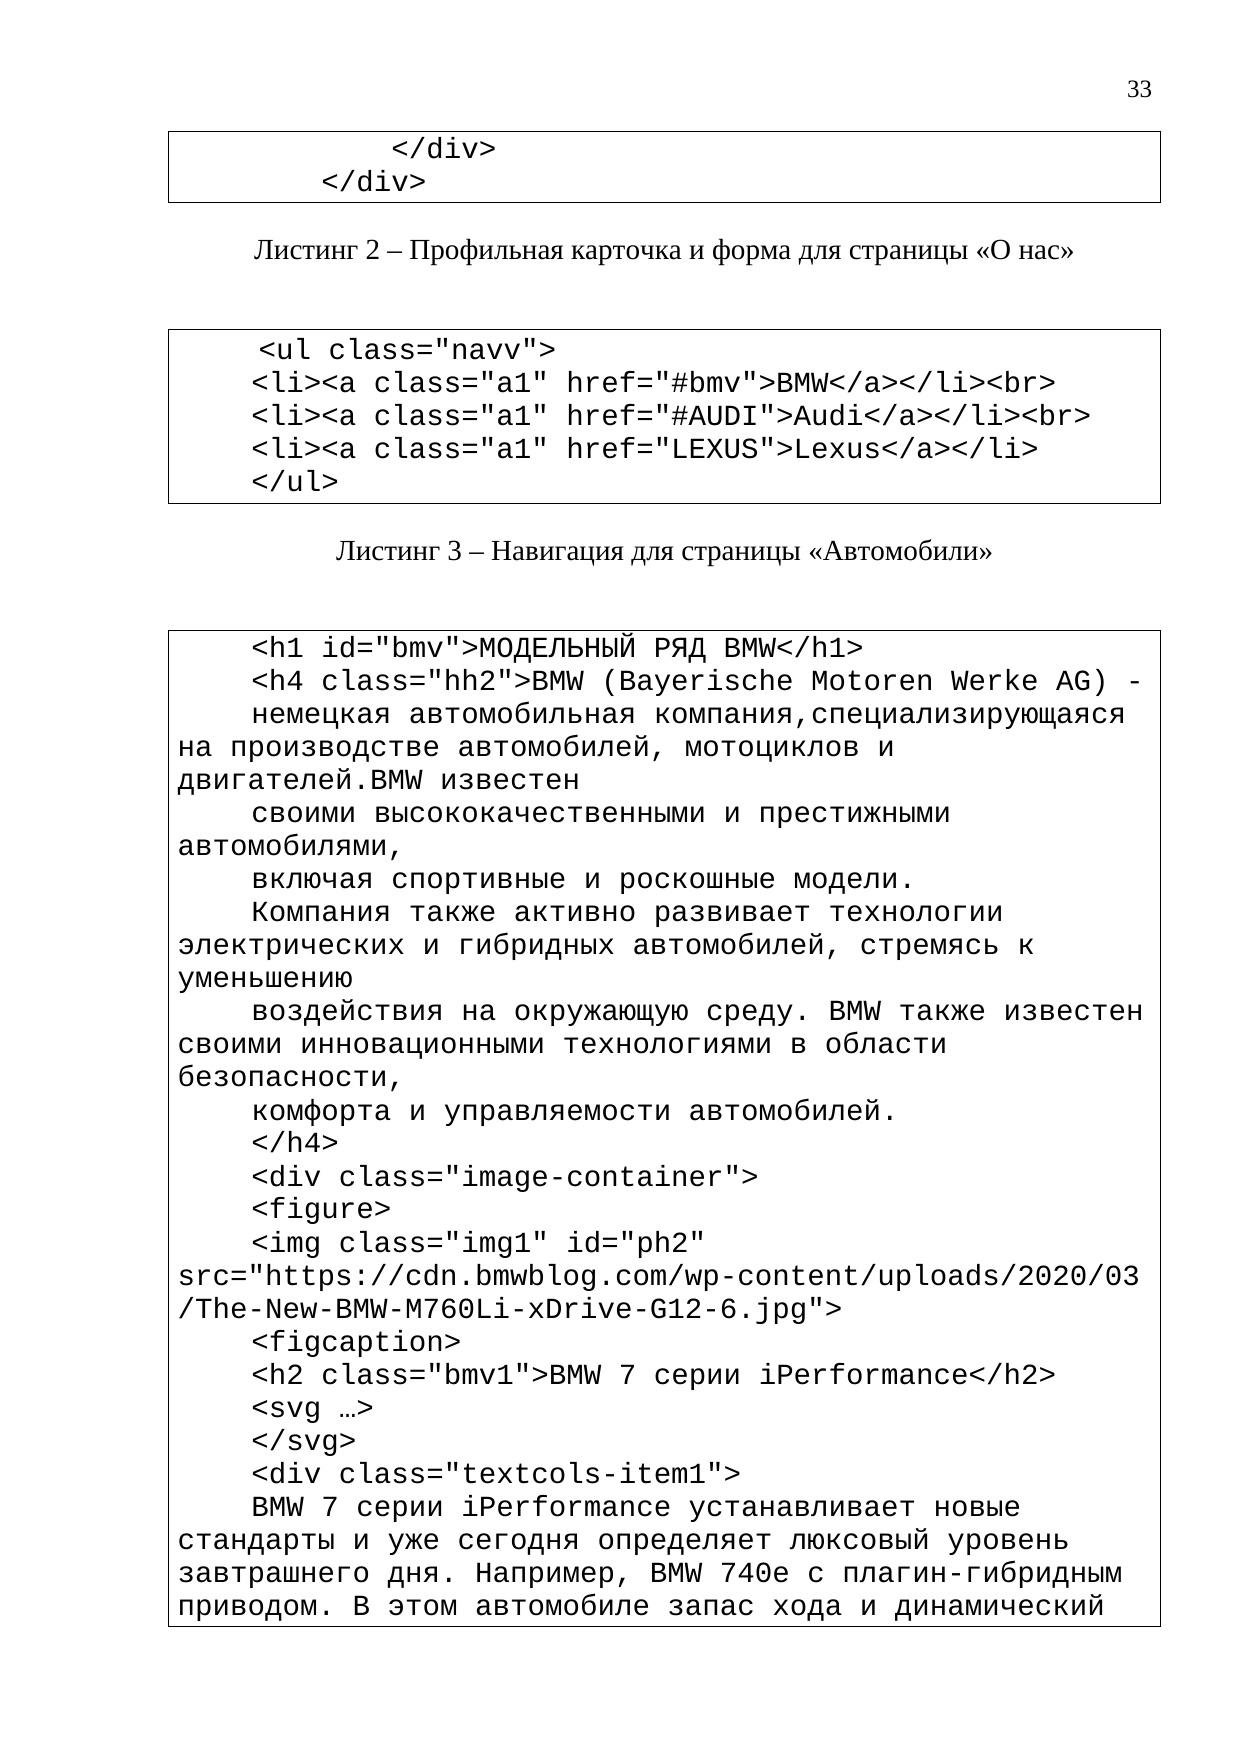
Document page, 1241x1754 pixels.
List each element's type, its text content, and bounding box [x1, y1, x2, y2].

text немецкая автомобильная компания,специализирующаяся на производстве автомобилей, мотоциклов и двигателей.BMW известен [177, 699, 1152, 798]
text </div> [169, 164, 1160, 202]
text своими высококачественными и престижными автомобилями, [177, 798, 1152, 864]
text <img class="img1" id="ph2" src="https://cdn.bmwblog.com/wp-content/uploads/2020/03/The-New-BMW-M760Li-xDrive-G12-6.jpg"> [177, 1228, 1152, 1327]
text </svg> [177, 1426, 1152, 1459]
text Листинг 3 – Навигация для страницы «Автомобили» [177, 533, 1152, 566]
text <h1 id="bmv">МОДЕЛЬНЫЙ РЯД BMW</h1> [169, 631, 1160, 666]
text <figcaption> [177, 1327, 1152, 1360]
text включая спортивные и роскошные модели. [177, 864, 1152, 897]
text <h4 class="hh2">BMW (Bayerische Motoren Werke AG) - [177, 666, 1152, 699]
text </div> [169, 132, 1160, 164]
text <figure> [177, 1195, 1152, 1228]
text комфорта и управляемости автомобилей. [177, 1096, 1152, 1129]
text <div class="textcols-item1"> [177, 1459, 1152, 1489]
text <div class="image-container"> [177, 1162, 1152, 1195]
text </ul> [169, 464, 1160, 503]
text Листинг 2 – Профильная карточка и форма для страницы «О нас» [177, 232, 1152, 266]
text <li><a class="a1" href="#bmv">BMW</a></li><br> [177, 368, 1152, 402]
text </h4> [177, 1129, 1152, 1162]
text <li><a class="a1" href="#AUDI">Audi</a></li><br> [177, 402, 1152, 434]
text <li><a class="a1" href="LEXUS">Lexus</a></li> [177, 434, 1152, 464]
text воздействия на окружающую среду. BMW также известен своими инновационными технологиями в области безопасности, [177, 997, 1152, 1096]
text <h2 class="bmv1">BMW 7 серии iPerformance</h2> [177, 1360, 1152, 1393]
text <svg …> [177, 1393, 1152, 1426]
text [169, 1489, 1160, 1626]
text <ul class="navv"> [169, 330, 1160, 368]
text Компания также активно развивает технологии электрических и гибридных автомобилей, стремясь к уменьшению [177, 897, 1152, 997]
